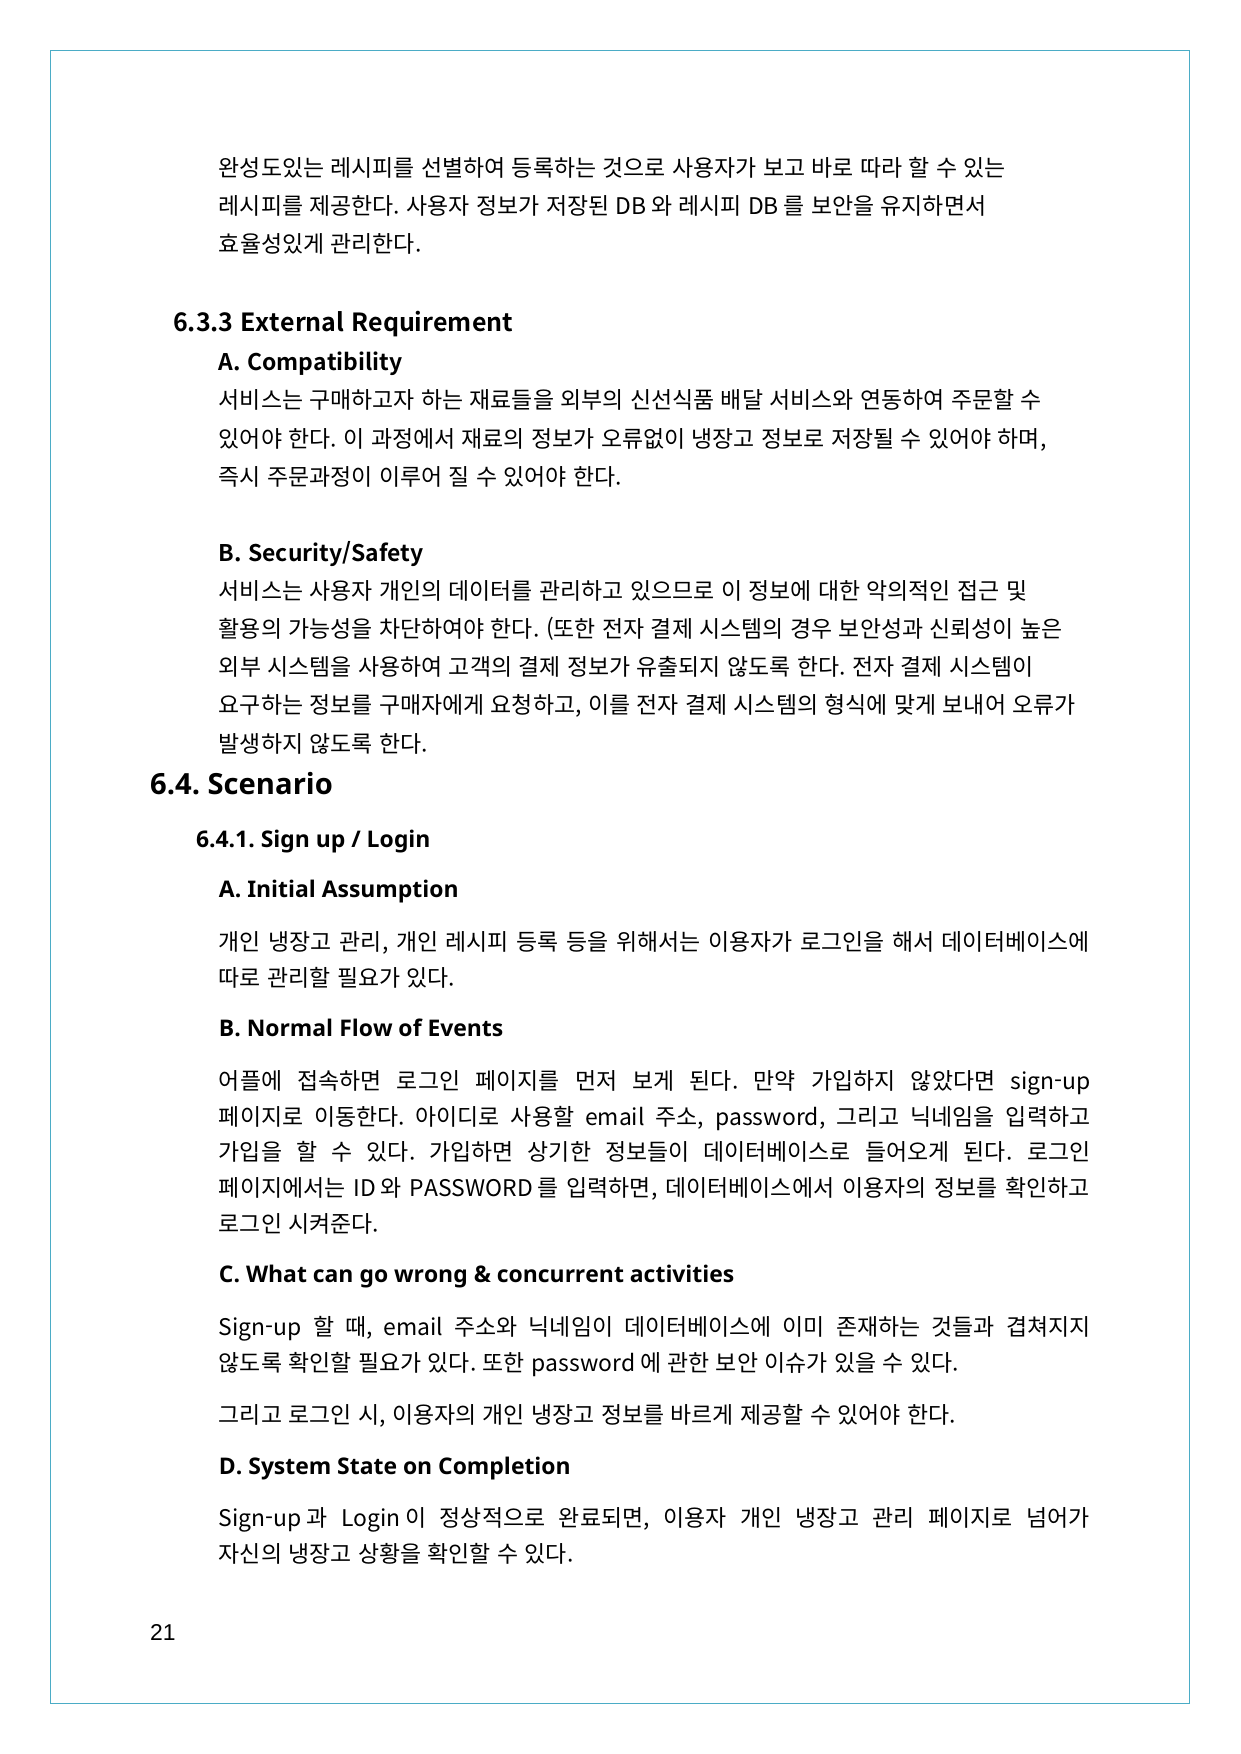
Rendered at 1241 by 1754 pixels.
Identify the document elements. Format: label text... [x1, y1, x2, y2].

text 6.4.1. Sign up / Login [196, 823, 1090, 854]
text 개인 냉장고 관리, 개인 레시피 등록 등을 위해서는 이용자가 로그인을 해서 데이터베이스에 따로 관리할 필요가 있다. [219, 924, 1090, 993]
text 어플에 접속하면 로그인 페이지를 먼저 보게 된다. 만약 가입하지 않았다면 sign-up 페이지로 이동한다. 아이디로 사용할 email 주소, password, 그리고 닉네임을 입력하고 가입을 할 수 있다. 가입하면 상기한 정보들이 데이터베이스로 들어오게 된다. 로그인 페이지에서는 ID와 PASSWORD를 입력하면, 데이터베이스에서 이용자의 정보를 확인하고 로그인 시켜준다. [219, 1063, 1090, 1239]
text Sign-up 할 때, email 주소와 닉네임이 데이터베이스에 이미 존재하는 것들과 겹쳐지지 않도록 확인할 필요가 있다. 또한 password에 관한 보안 이슈가 있을 수 있다. [219, 1309, 1090, 1378]
text A. Compatibility [219, 344, 1090, 377]
text 6.4. Scenario [150, 763, 1090, 803]
text B. Normal Flow of Events [219, 1012, 1090, 1043]
text C. What can go wrong & concurrent activities [219, 1258, 1090, 1290]
text A. Initial Assumption [219, 873, 1090, 905]
text 서비스는 구매하고자 하는 재료들을 외부의 신선식품 배달 서비스와 연동하여 주문할 수 있어야 한다. 이 과정에서 재료의 정보가 오류없이 냉장고 정보로 저장될 수 있어야 하며, 즉시 주문과정이 이루어 질 수 있어야 한다. [219, 382, 1090, 492]
text 서비스는 사용자 개인의 데이터를 관리하고 있으므로 이 정보에 대한 악의적인 접근 및 활용의 가능성을 차단하여야 한다. (또한 전자 결제 시스템의 경우 보안성과 신뢰성이 높은 외부 시스템을 사용하여 고객의 결제 정보가 유출되지 않도록 한다. 전자 결제 시스템이 요구하는 정보를 구매자에게 요청하고, 이를 전자 결제 시스템의 형식에 맞게 보내어 오류가 발생하지 않도록 한다. [219, 573, 1090, 759]
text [219, 150, 1090, 259]
text B. Security/Safety [219, 535, 1090, 568]
text Sign-up과 Login이 정상적으로 완료되면, 이용자 개인 냉장고 관리 페이지로 넘어가 자신의 냉장고 상황을 확인할 수 있다. [219, 1500, 1090, 1569]
text 그리고 로그인 시, 이용자의 개인 냉장고 정보를 바르게 제공할 수 있어야 한다. [219, 1397, 1090, 1430]
text D. System State on Completion [219, 1450, 1090, 1481]
text 6.3.3 External Requirement [173, 302, 1090, 339]
